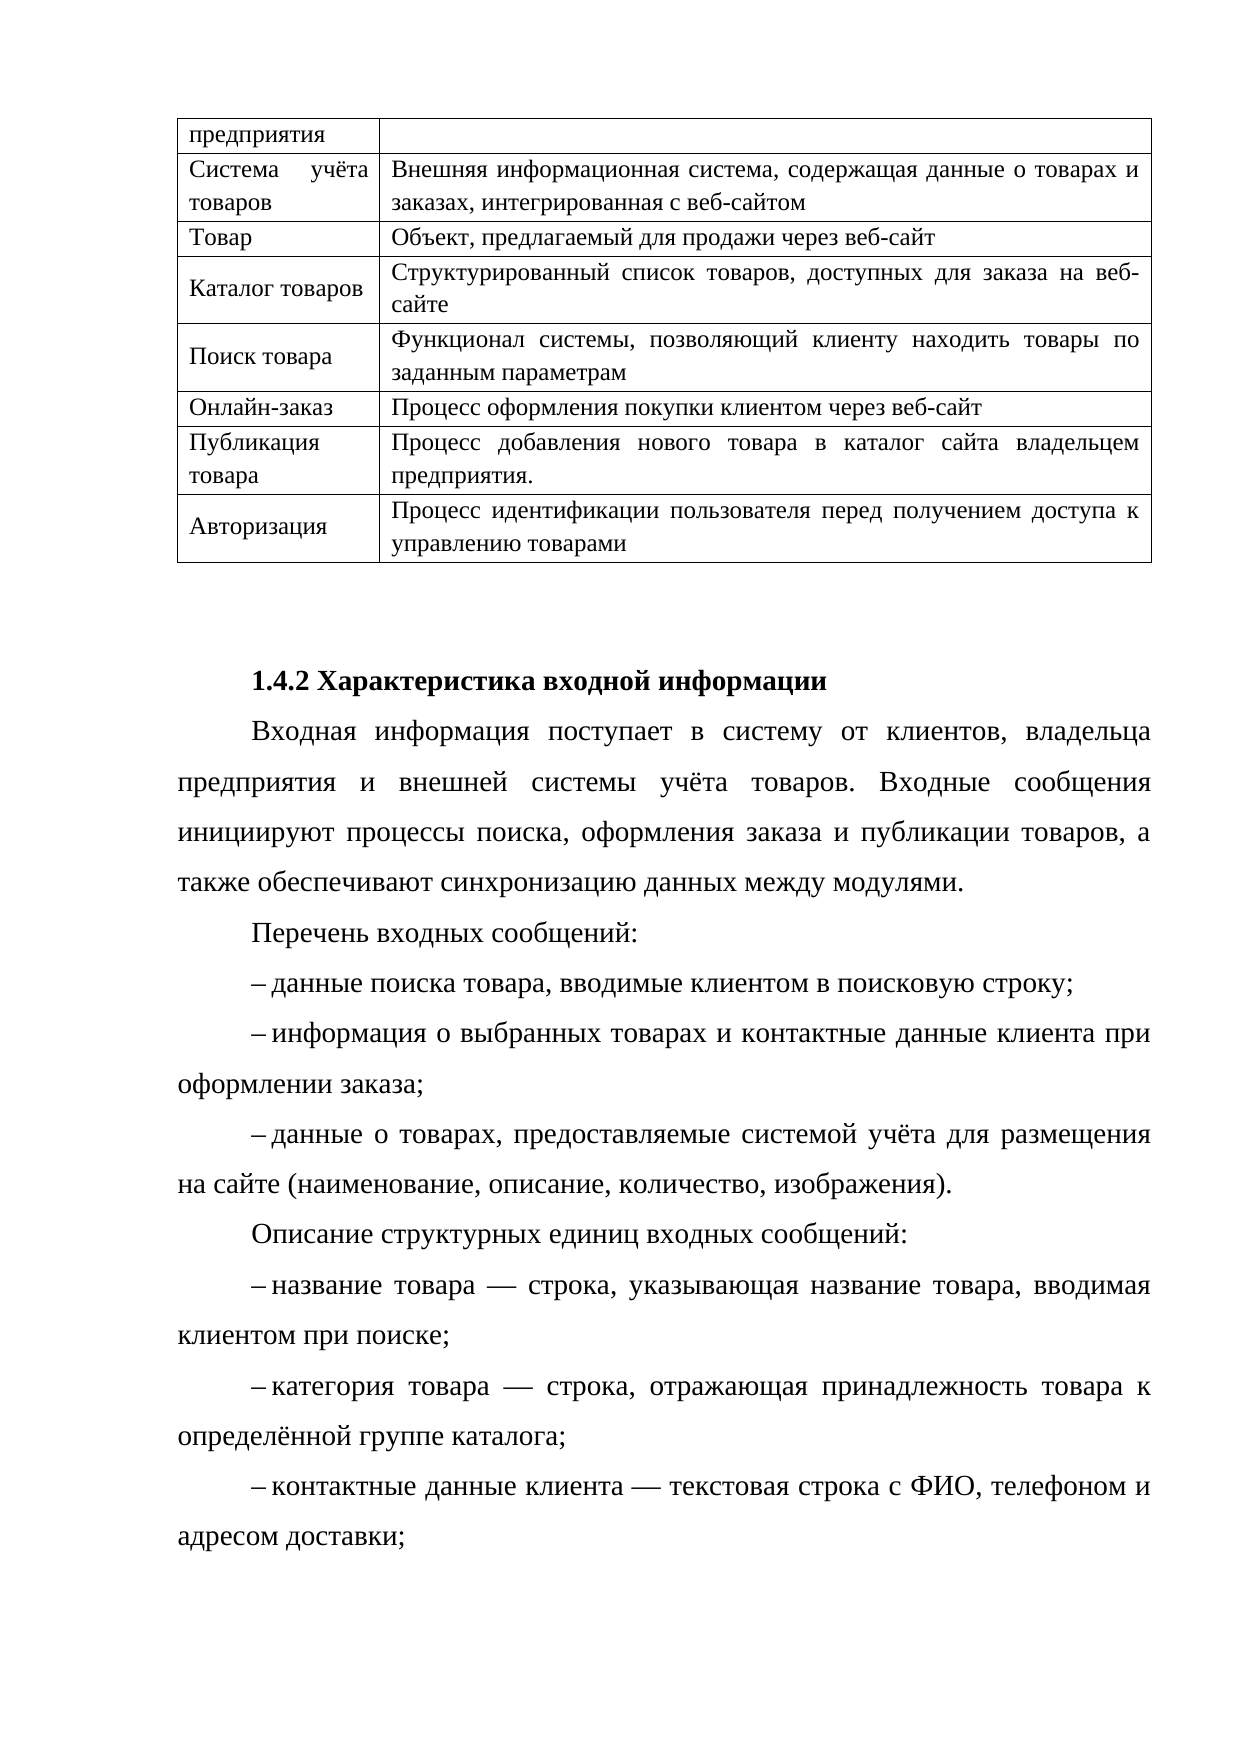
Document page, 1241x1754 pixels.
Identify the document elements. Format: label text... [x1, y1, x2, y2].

text Входная информация поступает в систему от клиентов, владельца предприятия и внешней системы учёта товаров. Входные сообщения инициируют процессы поиска, оформления заказа и публикации товаров, а также обеспечивают синхронизацию данных между модулями. [177, 713, 1152, 898]
table_cell Функционал системы, позволяющий клиенту находить товары по заданным параметрам [380, 324, 1151, 391]
table_cell Процесс оформления покупки клиентом через веб-сайт [380, 392, 1151, 426]
table_cell Публикация товара [178, 427, 379, 494]
text – категория товара — строка, отражающая принадлежность товара к определённой группе каталога; [177, 1368, 1152, 1451]
table_cell Структурированный список товаров, доступных для заказа на веб-сайте [380, 257, 1151, 323]
text – данные поиска товара, вводимые клиентом в поисковую строку; [177, 965, 1152, 999]
table_cell Авторизация [178, 495, 379, 562]
table_cell Объект, предлагаемый для продажи через веб-сайт [380, 222, 1151, 256]
text – контактные данные клиента — текстовая строка с ФИО, телефоном и адресом доставки; [177, 1468, 1152, 1552]
table_cell Процесс добавления нового товара в каталог сайта владельцем предприятия. [380, 427, 1151, 494]
table_cell Товар [178, 222, 379, 256]
table_cell Система учёта товаров [178, 154, 379, 221]
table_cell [380, 119, 1151, 153]
table_cell Поиск товара [178, 324, 379, 391]
table_cell Онлайн-заказ [178, 392, 379, 426]
table_cell Внешняя информационная система, содержащая данные о товарах и заказах, интегрированная с веб-сайтом [380, 154, 1151, 221]
text – информация о выбранных товарах и контактные данные клиента при оформлении заказа; [177, 1015, 1152, 1099]
text Описание структурных единиц входных сообщений: [177, 1217, 1152, 1250]
table_cell Каталог товаров [178, 257, 379, 323]
text – данные о товарах, предоставляемые системой учёта для размещения на сайте (наименование, описание, количество, изображения). [177, 1116, 1152, 1200]
text Перечень входных сообщений: [177, 915, 1152, 948]
table_cell Процесс идентификации пользователя перед получением доступа к управлению товарами [380, 495, 1151, 562]
text Характеристика входной информации [177, 663, 1152, 697]
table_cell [178, 119, 379, 153]
text – название товара — строка, указывающая название товара, вводимая клиентом при поиске; [177, 1267, 1152, 1351]
